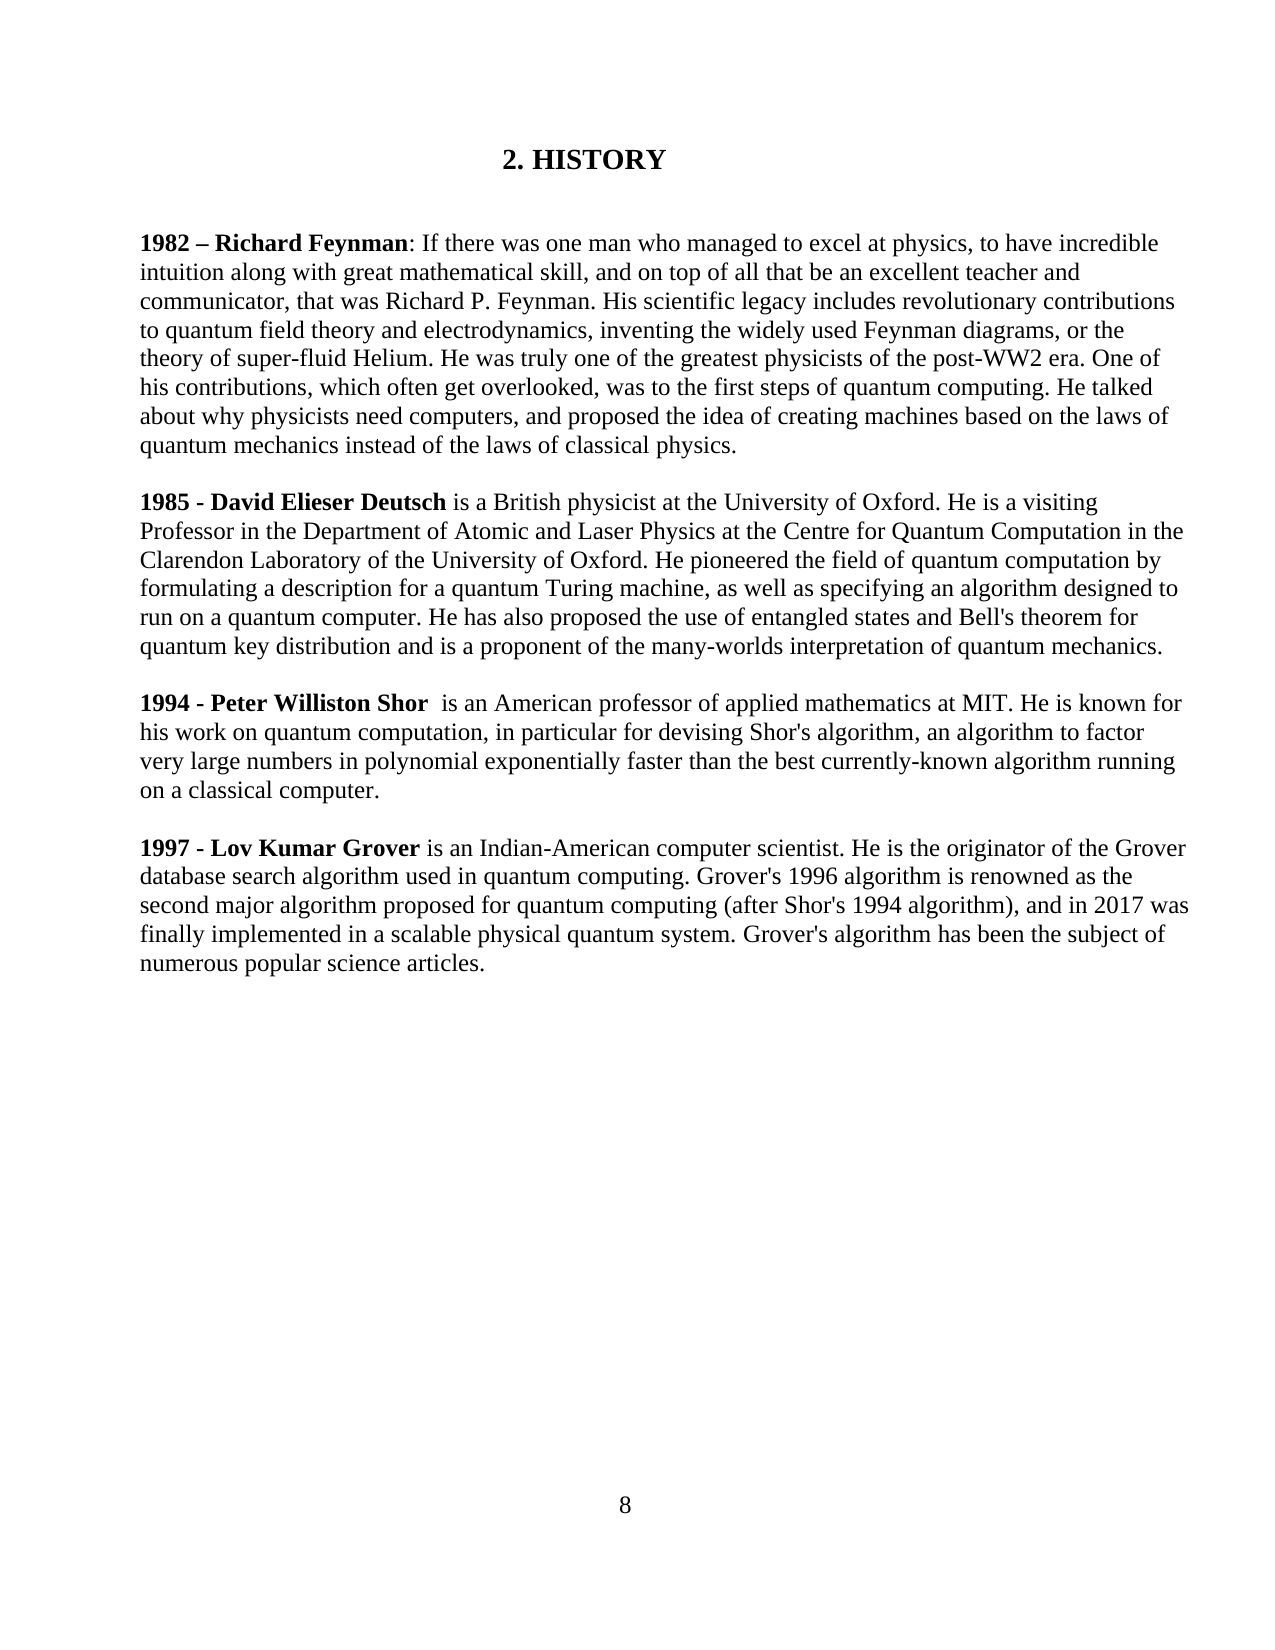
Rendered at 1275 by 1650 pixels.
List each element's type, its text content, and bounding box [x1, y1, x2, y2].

text 1994 - Peter Williston Shor is an American professor of applied mathematics at MIT. He is known for his work on quantum computation, in particular for devising Shor's algorithm, an algorithm to factor very large numbers in polynomial exponentially faster than the best currently-known algorithm running on a classical computer. [139, 688, 1189, 803]
text 1982 – Richard Feynman: If there was one man who managed to excel at physics, to have incredible intuition along with great mathematical skill, and on top of all that be an excellent teacher and communicator, that was Richard P. Feynman. His scientific legacy includes revolutionary contributions to quantum field theory and electrodynamics, inventing the widely used Feynman diagrams, or the theory of super-fluid Helium. He was truly one of the greatest physicists of the post-WW2 era. One of his contributions, which often get overlooked, was to the first steps of quantum computing. He talked about why physicists need computers, and proposed the idea of creating machines based on the laws of quantum mechanics instead of the laws of classical physics. [139, 228, 1189, 458]
text 1997 - Lov Kumar Grover is an Indian-American computer scientist. He is the originator of the Grover database search algorithm used in quantum computing. Grover's 1996 algorithm is renowned as the second major algorithm proposed for quantum computing (after Shor's 1994 algorithm), and in 2017 was finally implemented in a scalable physical quantum system. Grover's algorithm has been the subject of numerous popular science articles. [139, 833, 1189, 976]
subtitle HISTORY [502, 142, 1189, 175]
text 1985 - David Elieser Deutsch is a British physicist at the University of Oxford. He is a visiting Professor in the Department of Atomic and Laser Physics at the Centre for Quantum Computation in the Clarendon Laboratory of the University of Oxford. He pioneered the field of quantum computation by formulating a description for a quantum Turing machine, as well as specifying an algorithm designed to run on a quantum computer. He has also proposed the use of entangled states and Bell's theorem for quantum key distribution and is a proponent of the many-worlds interpretation of quantum mechanics. [139, 487, 1189, 660]
